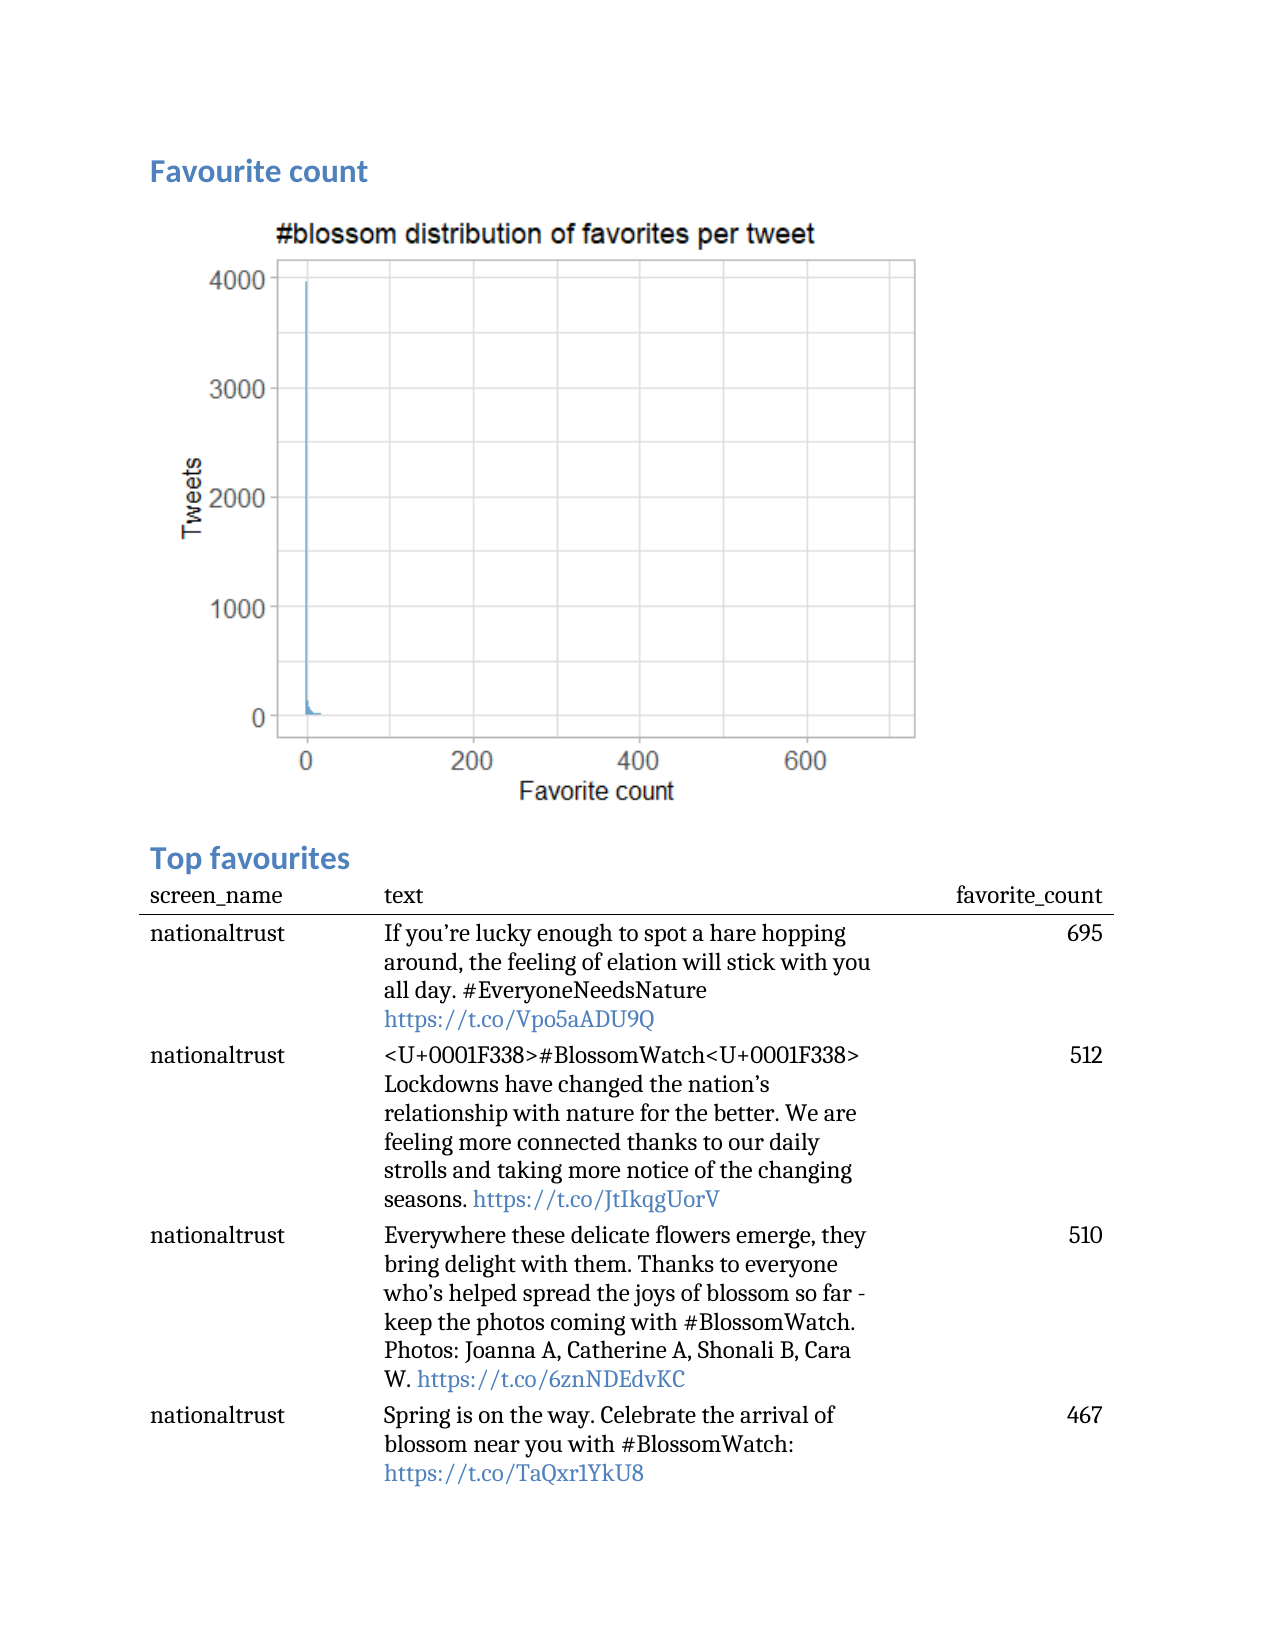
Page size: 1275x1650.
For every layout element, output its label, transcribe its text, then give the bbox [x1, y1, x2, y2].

picture [168, 209, 927, 816]
table_header text [373, 878, 893, 914]
table_cell 467 [893, 1398, 1114, 1488]
table_cell nationaltrust [139, 1038, 373, 1218]
subtitle Top favourites [150, 837, 1125, 877]
table_cell 512 [893, 1038, 1114, 1218]
table_cell Everywhere these delicate flowers emerge, they bring delight with them. Thanks to everyone who’s helped spread the joys of blossom so far - keep the photos coming with #BlossomWatch. Photos: Joanna A, Catherine A, Shonali B, Cara W. https://t.co/6znNDEdvKC [373, 1218, 893, 1398]
table_cell 510 [893, 1218, 1114, 1398]
subtitle Favourite count [150, 150, 1125, 191]
table_cell nationaltrust [139, 1398, 373, 1488]
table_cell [373, 1398, 893, 1488]
table_cell nationaltrust [139, 915, 373, 1038]
table_cell <U+0001F338>#BlossomWatch<U+0001F338> Lockdowns have changed the nation’s relationship with nature for the better. We are feeling more connected thanks to our daily strolls and taking more notice of the changing seasons. https://t.co/JtIkqgUorV [373, 1038, 893, 1218]
table_header favorite_count [893, 878, 1114, 914]
table_header screen_name [139, 878, 373, 914]
table_cell If you’re lucky enough to spot a hare hopping around, the feeling of elation will stick with you all day. #EveryoneNeedsNature https://t.co/Vpo5aADU9Q [373, 915, 893, 1038]
table_cell 695 [893, 915, 1114, 1038]
table_cell nationaltrust [139, 1218, 373, 1398]
